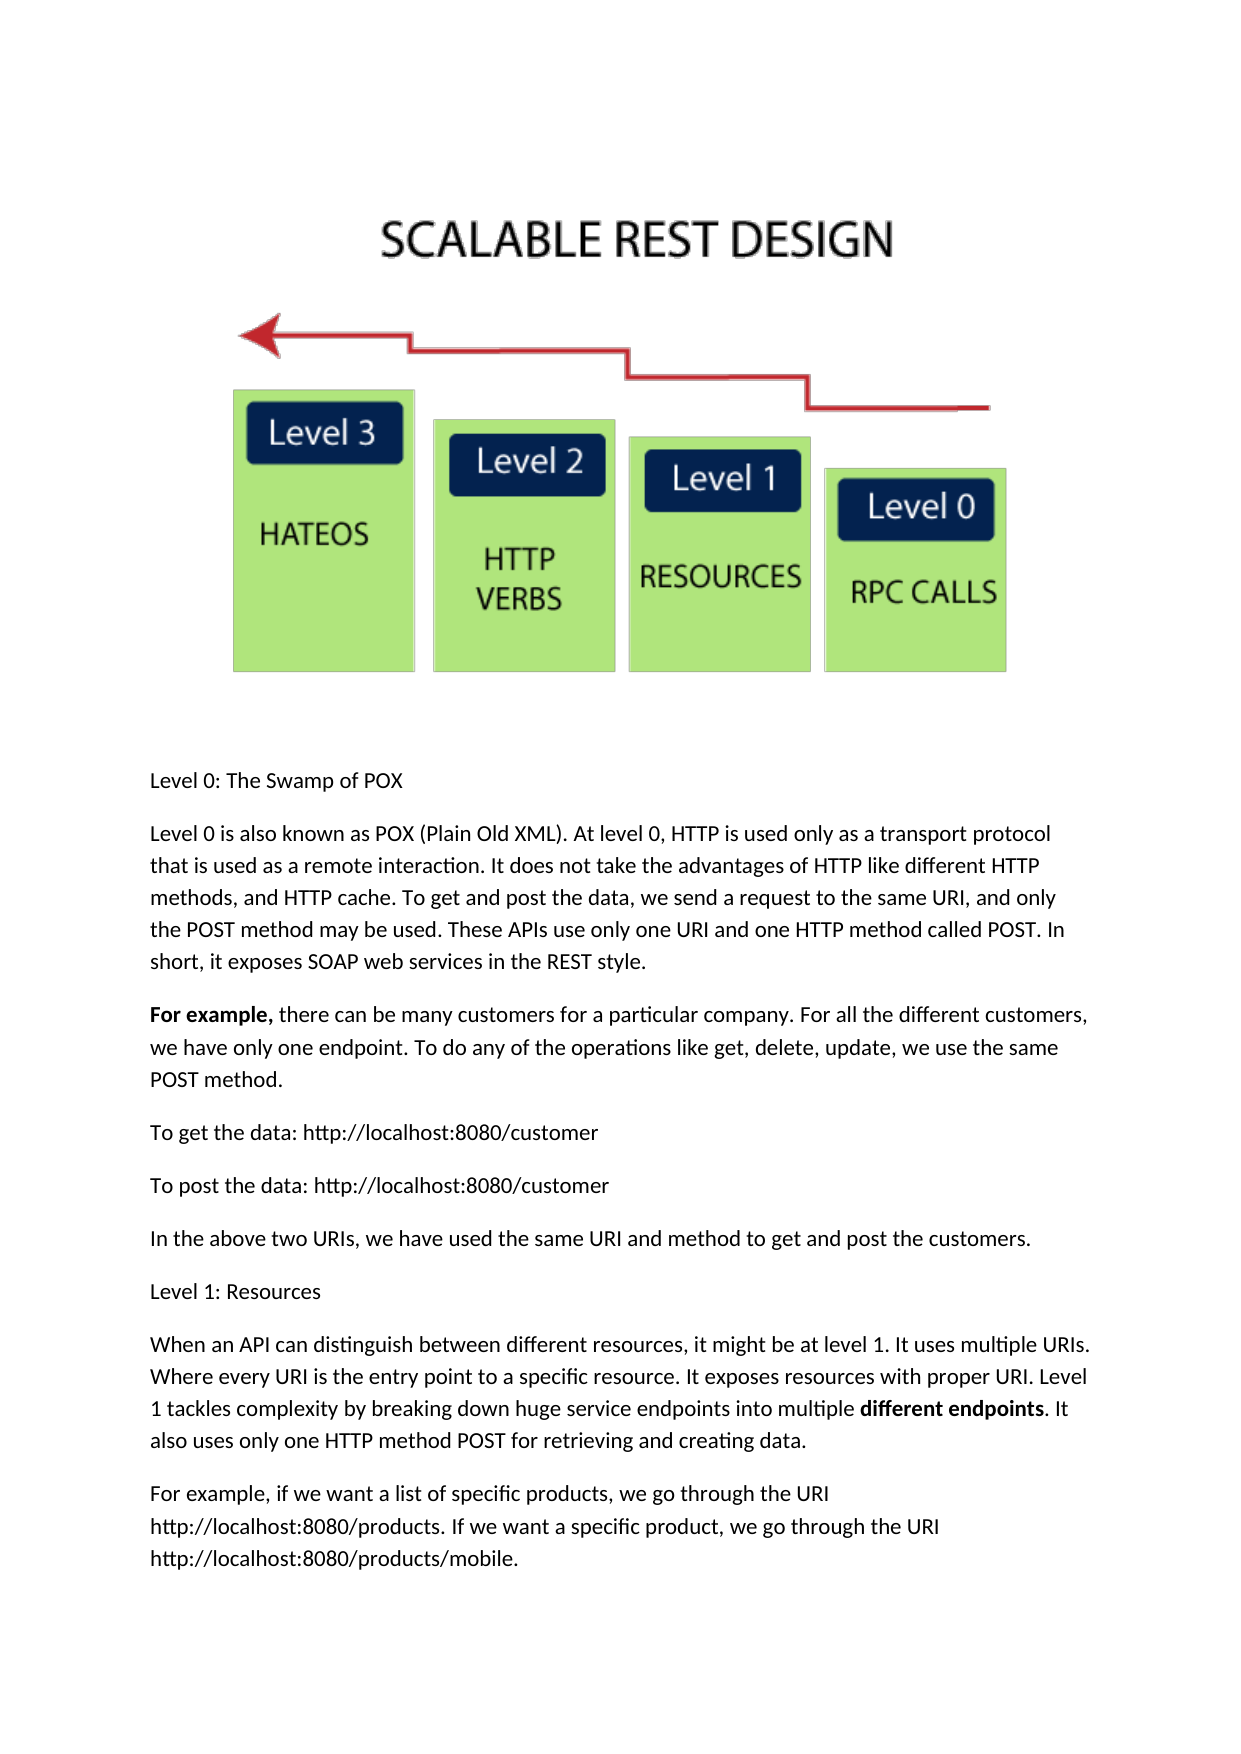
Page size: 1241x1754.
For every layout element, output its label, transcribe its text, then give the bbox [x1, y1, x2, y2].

text To post the data: http://localhost:8080/customer [150, 1171, 1090, 1199]
text When an API can distinguish between different resources, it might be at level 1. It uses multiple URIs. Where every URI is the entry point to a specific resource. It exposes resources with proper URI. Level 1 tackles complexity by breaking down huge service endpoints into multiple different endpoints. It also uses only one HTTP method POST for retrieving and creating data. [150, 1330, 1090, 1454]
text Level 0 is also known as POX (Plain Old XML). At level 0, HTTP is used only as a transport protocol that is used as a remote interaction. It does not take the advantages of HTTP like different HTTP methods, and HTTP cache. To get and post the data, we send a request to the same URI, and only the POST method may be used. These APIs use only one URI and one HTTP method called POST. In short, it exposes SOAP web services in the REST style. [150, 819, 1090, 976]
text To get the data: http://localhost:8080/customer [150, 1118, 1090, 1146]
text For example, if we want a list of specific products, we go through the URI http://localhost:8080/products. If we want a specific product, we go through the URI http://localhost:8080/products/mobile. [150, 1479, 1090, 1572]
text In the above two URIs, we have used the same URI and method to get and post the customers. [150, 1224, 1090, 1252]
text Level 0: The Swamp of POX [150, 766, 1090, 794]
picture [229, 150, 1011, 741]
text Level 1: Resources [150, 1277, 1090, 1305]
text For example, there can be many customers for a particular company. For all the different customers, we have only one endpoint. To do any of the operations like get, delete, update, we use the same POST method. [150, 1001, 1090, 1093]
